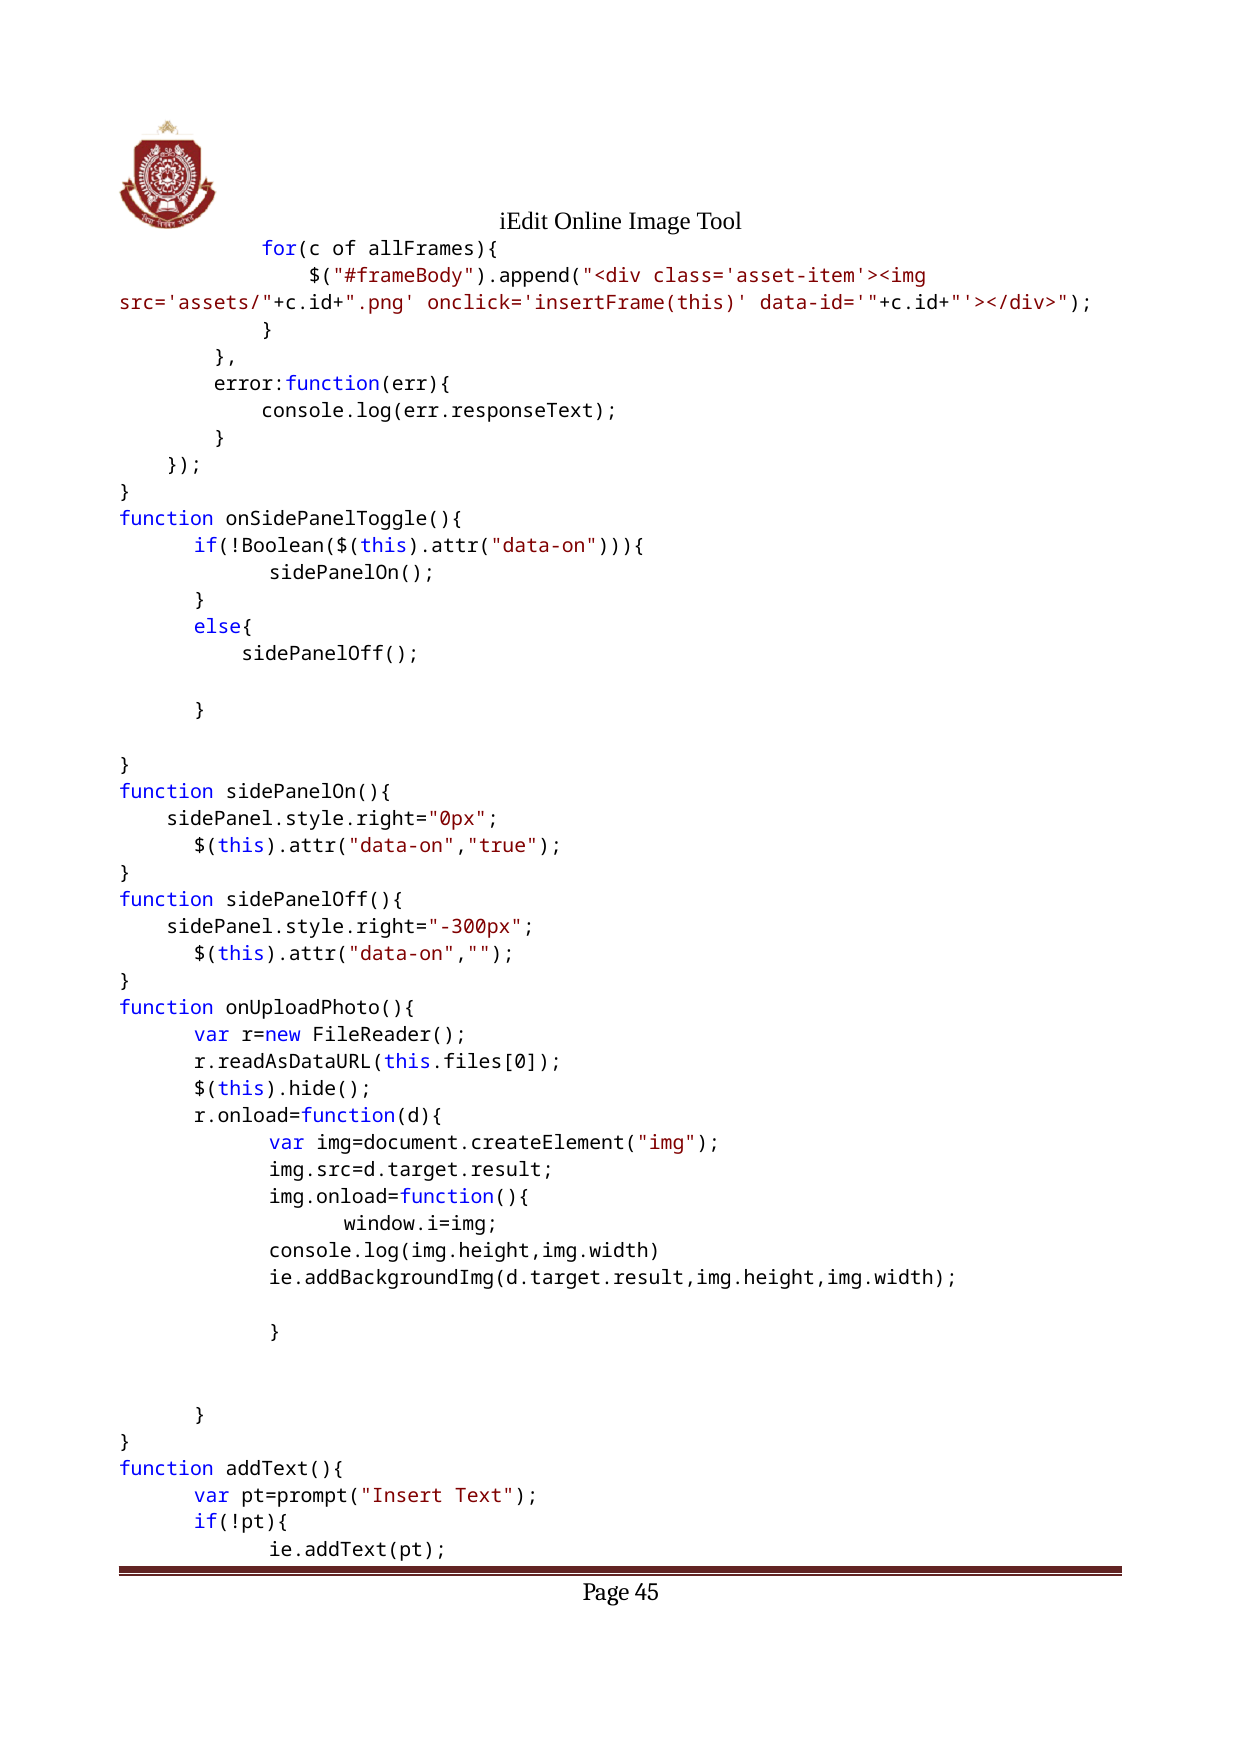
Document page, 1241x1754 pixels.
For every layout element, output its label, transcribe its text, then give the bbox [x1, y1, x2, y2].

text function sidePanelOff(){ [118, 886, 1122, 912]
text function onSidePanelToggle(){ [118, 504, 1122, 531]
text }); [118, 450, 1122, 477]
text $(this).attr("data-on","true"); [118, 832, 1122, 858]
text console.log(err.responseText); [118, 396, 1122, 423]
text console.log(img.height,img.width) [118, 1236, 1122, 1263]
text function sidePanelOn(){ [118, 778, 1122, 804]
picture [118, 118, 224, 229]
text error:function(err){ [118, 369, 1122, 396]
text sidePanelOff(); [118, 639, 1122, 666]
text } [118, 1400, 1122, 1427]
text if(!pt){ [118, 1508, 1122, 1535]
text img.src=d.target.result; [118, 1155, 1122, 1182]
text $(this).attr("data-on",""); [118, 939, 1122, 966]
text function onUploadPhoto(){ [118, 993, 1122, 1020]
text var pt=prompt("Insert Text"); [118, 1481, 1122, 1508]
text } [118, 751, 1122, 778]
text img.onload=function(){ [118, 1182, 1122, 1209]
text else{ [118, 612, 1122, 639]
text var r=new FileReader(); [118, 1020, 1122, 1047]
text r.onload=function(d){ [118, 1101, 1122, 1128]
text } [118, 585, 1122, 612]
text } [118, 1427, 1122, 1454]
text ie.addBackgroundImg(d.target.result,img.height,img.width); [118, 1263, 1122, 1290]
text $(this).hide(); [118, 1074, 1122, 1101]
text sidePanel.style.right="-300px"; [118, 912, 1122, 939]
text $("#frameBody").append("<div class='asset-item'><img src='assets/"+c.id+".png' onclick='insertFrame(this)' data-id='"+c.id+"'></div>"); [118, 261, 1122, 315]
text r.readAsDataURL(this.files[0]); [118, 1047, 1122, 1074]
text } [118, 477, 1122, 504]
text ie.addText(pt); [118, 1535, 1122, 1562]
text var img=document.createElement("img"); [118, 1128, 1122, 1155]
text window.i=img; [118, 1209, 1122, 1236]
text } [118, 423, 1122, 450]
text sidePanelOn(); [118, 558, 1122, 585]
text } [118, 966, 1122, 993]
text function addText(){ [118, 1454, 1122, 1481]
text sidePanel.style.right="0px"; [118, 804, 1122, 832]
text for(c of allFrames){ [118, 234, 1122, 261]
text } [118, 1317, 1122, 1344]
text }, [118, 342, 1122, 369]
text } [118, 695, 1122, 722]
text } [118, 858, 1122, 886]
text if(!Boolean($(this).attr("data-on"))){ [118, 531, 1122, 558]
text } [118, 315, 1122, 342]
